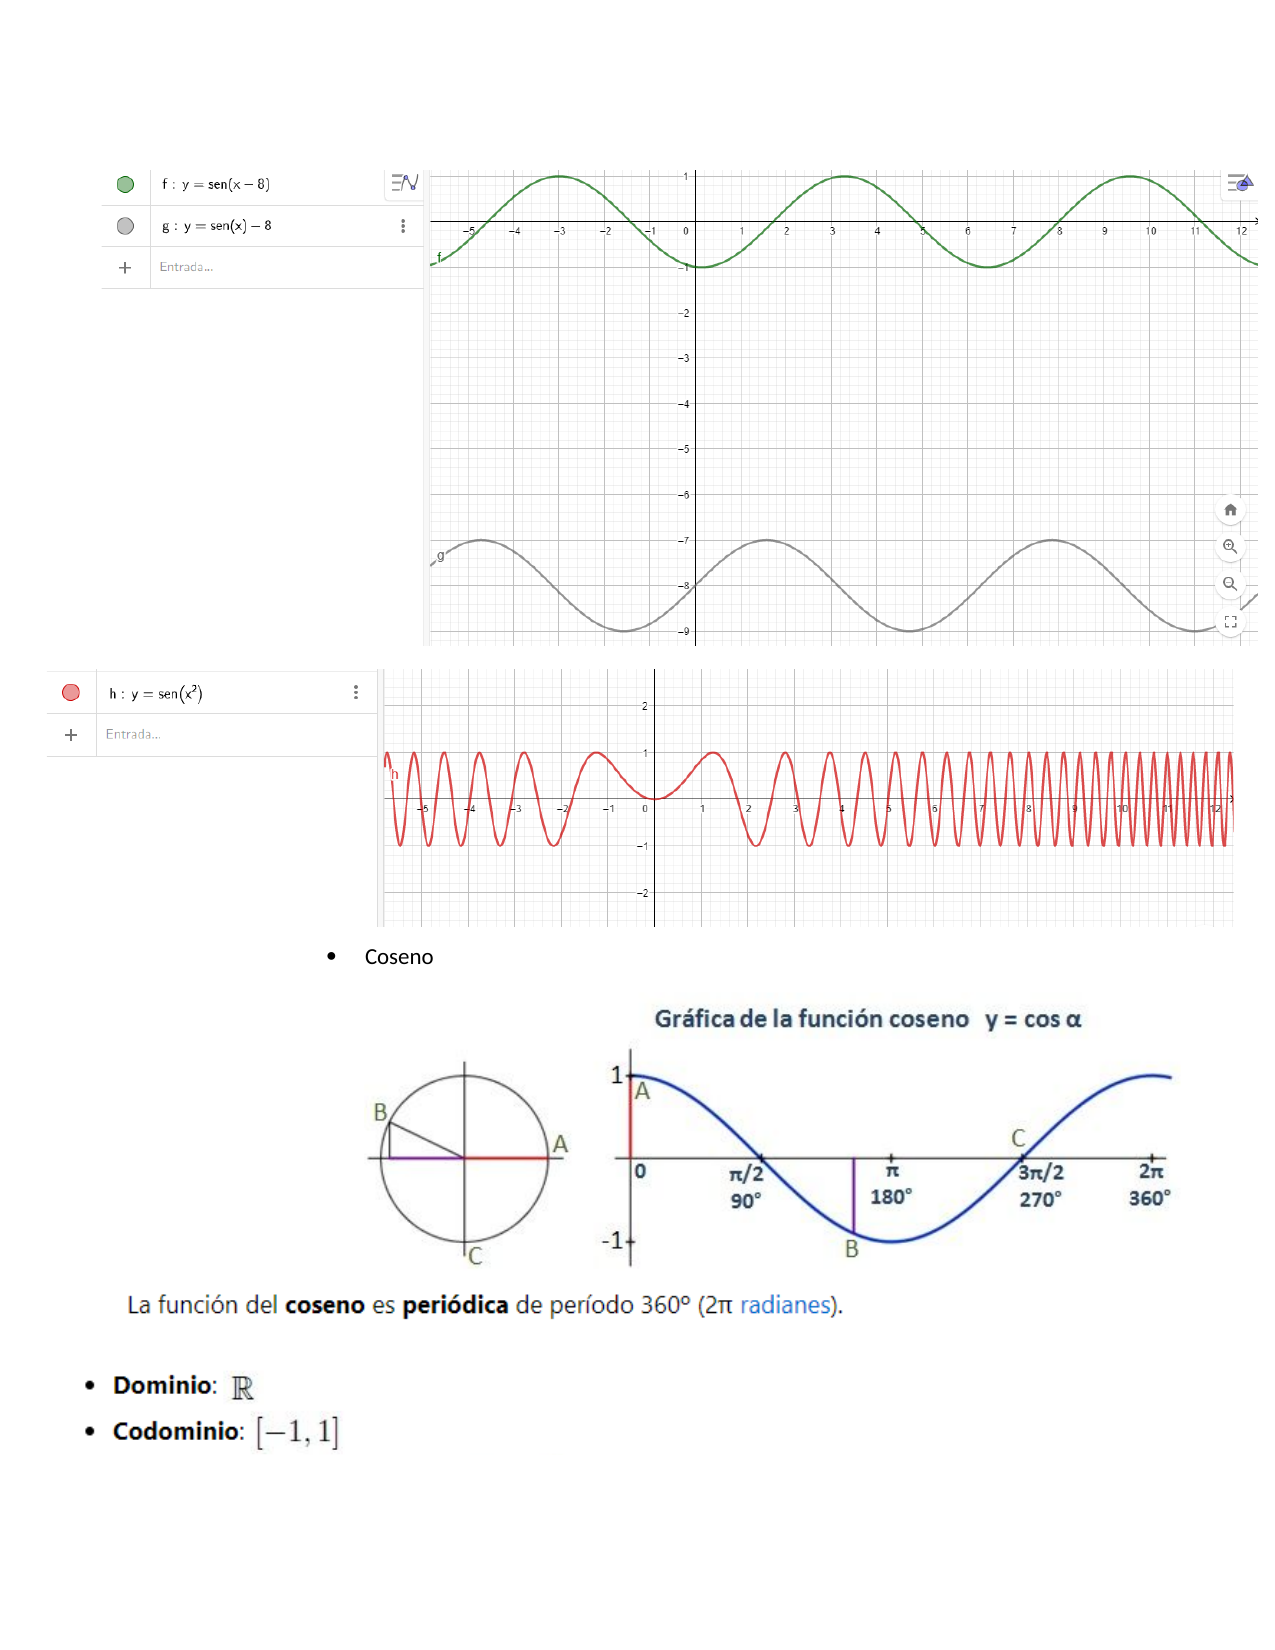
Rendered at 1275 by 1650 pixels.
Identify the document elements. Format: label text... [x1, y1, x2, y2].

picture [101, 170, 1258, 646]
picture [73, 978, 1193, 1455]
picture [46, 669, 1234, 927]
list Coseno [327, 942, 1098, 970]
